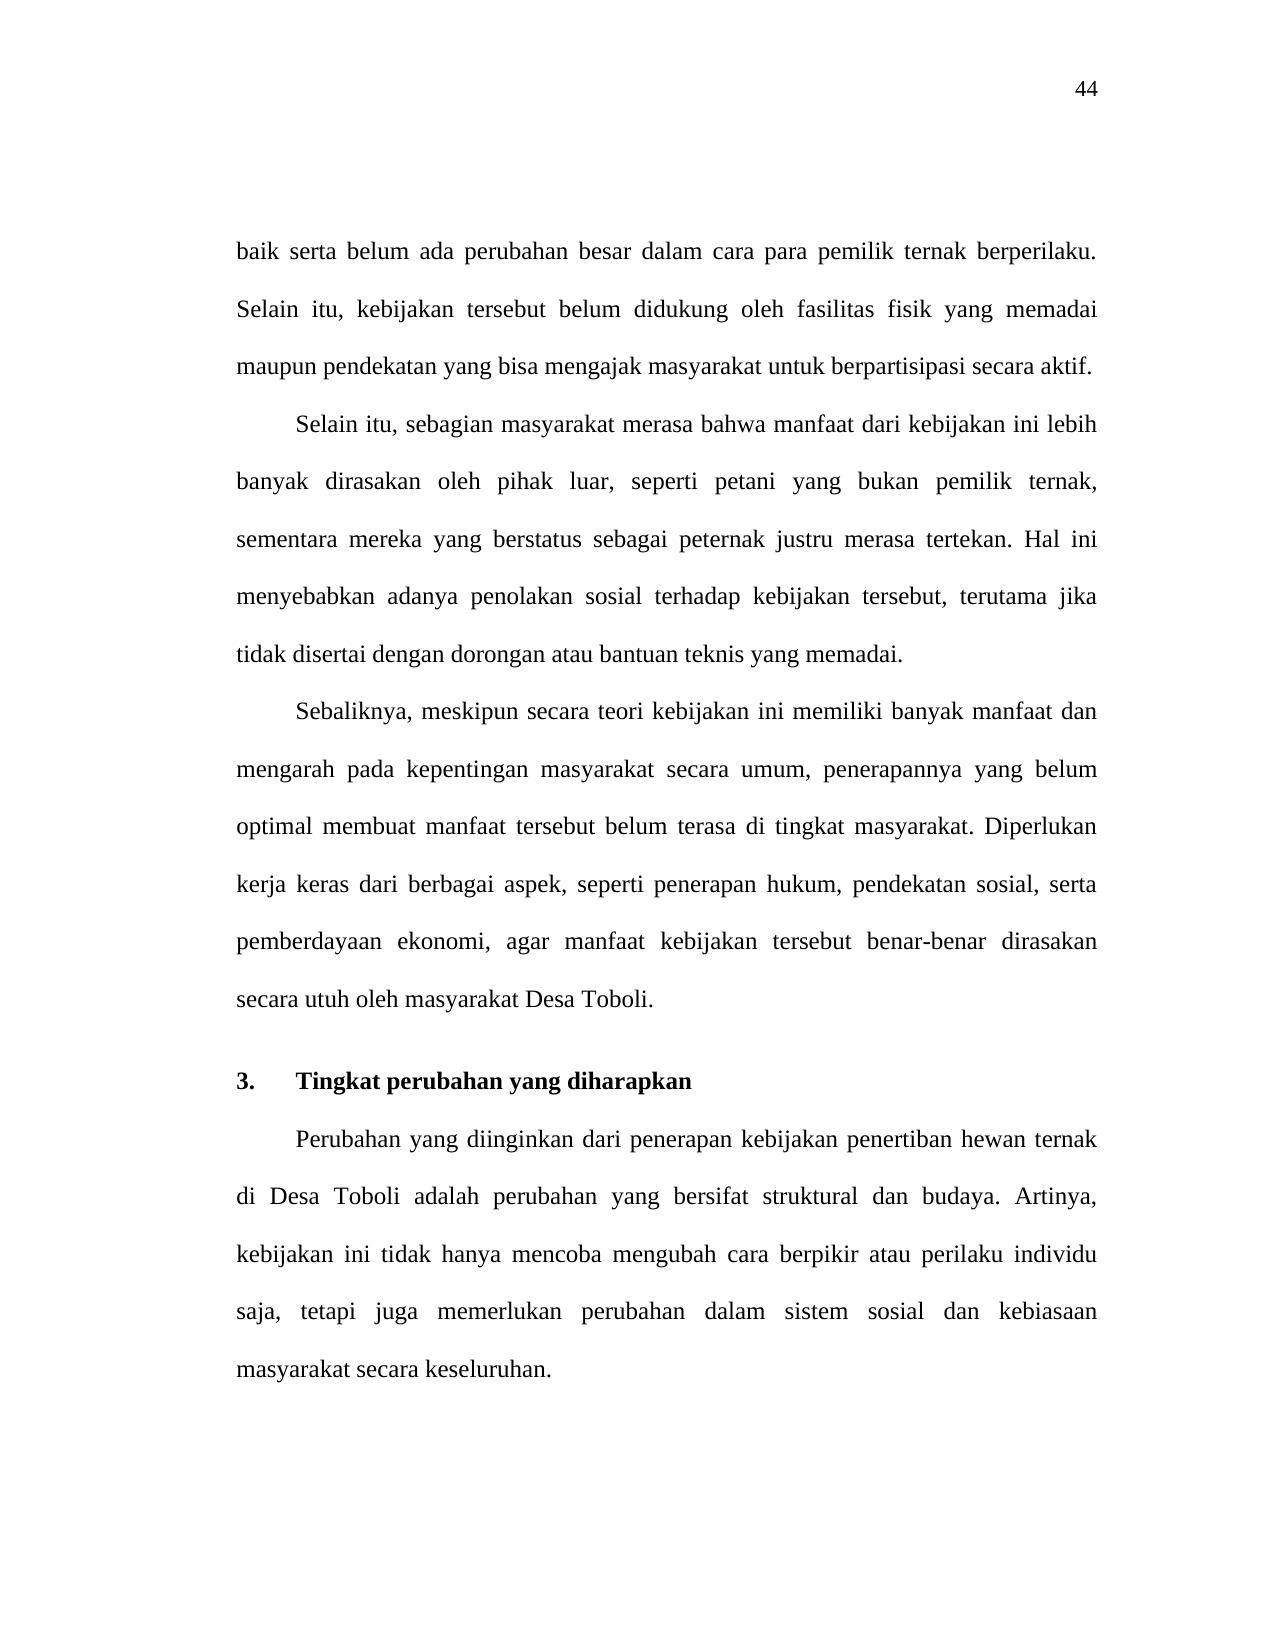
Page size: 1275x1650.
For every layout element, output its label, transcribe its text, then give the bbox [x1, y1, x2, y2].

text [236, 236, 1098, 380]
text Perubahan yang diinginkan dari penerapan kebijakan penertiban hewan ternak di Desa Toboli adalah perubahan yang bersifat struktural dan budaya. Artinya, kebijakan ini tidak hanya mencoba mengubah cara berpikir atau perilaku individu saja, tetapi juga memerlukan perubahan dalam sistem sosial dan kebiasaan masyarakat secara keseluruhan. [236, 1124, 1098, 1382]
text 3. Tingkat perubahan yang diharapkan [236, 1066, 1098, 1095]
text Sebaliknya, meskipun secara teori kebijakan ini memiliki banyak manfaat dan mengarah pada kepentingan masyarakat secara umum, penerapannya yang belum optimal membuat manfaat tersebut belum terasa di tingkat masyarakat. Diperlukan kerja keras dari berbagai aspek, seperti penerapan hukum, pendekatan sosial, serta pemberdayaan ekonomi, agar manfaat kebijakan tersebut benar-benar dirasakan secara utuh oleh masyarakat Desa Toboli. [236, 696, 1098, 1012]
text Selain itu, sebagian masyarakat merasa bahwa manfaat dari kebijakan ini lebih banyak dirasakan oleh pihak luar, seperti petani yang bukan pemilik ternak, sementara mereka yang berstatus sebagai peternak justru merasa tertekan. Hal ini menyebabkan adanya penolakan sosial terhadap kebijakan tersebut, terutama jika tidak disertai dengan dorongan atau bantuan teknis yang memadai. [236, 409, 1098, 667]
